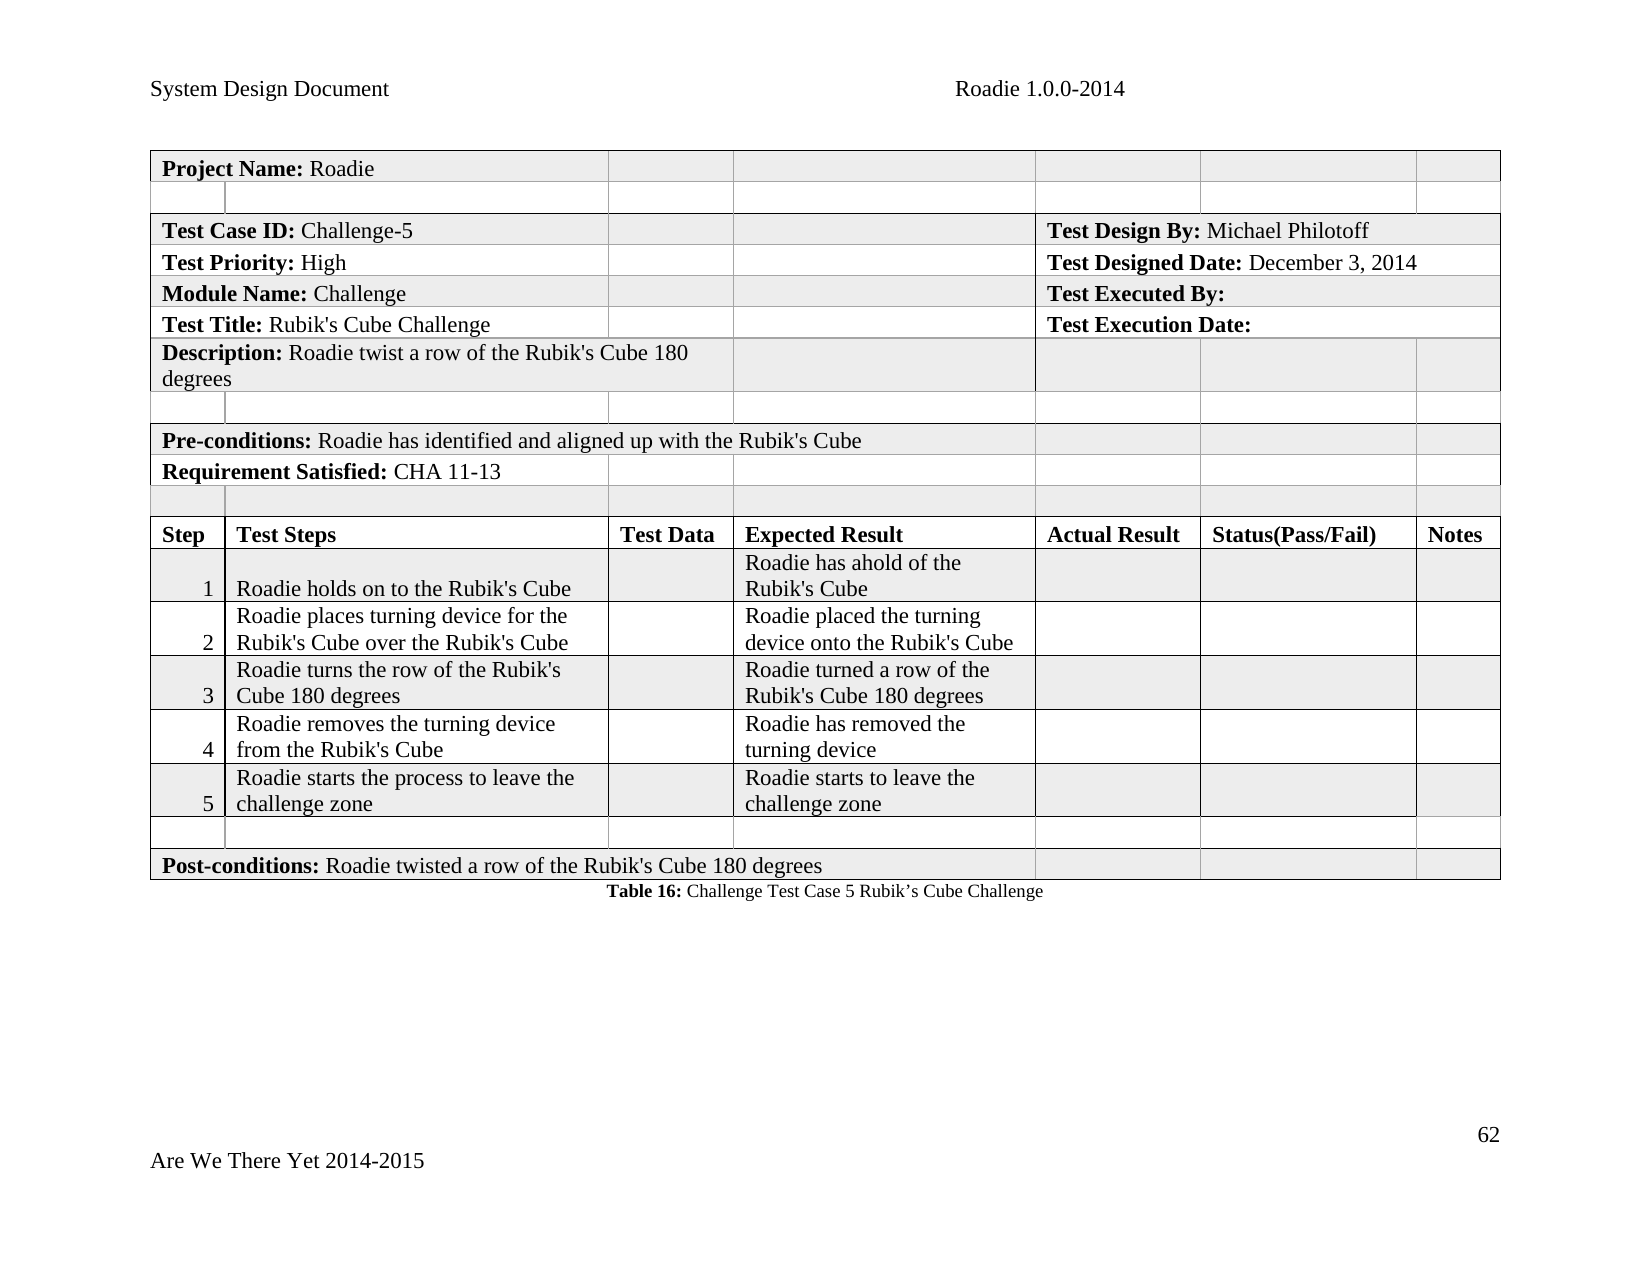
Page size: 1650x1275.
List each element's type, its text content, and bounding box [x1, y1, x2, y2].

table_cell Roadie placed the turning device onto the Rubik's Cube [734, 602, 1035, 655]
table_cell [734, 276, 1035, 306]
table_cell Roadie starts to leave the challenge zone [734, 764, 1035, 816]
table_cell [734, 214, 1035, 244]
table_cell [1201, 486, 1416, 516]
table_cell Test Designed Date: December 3, 2014 [1036, 245, 1500, 275]
table_cell Requirement Satisfied: CHA 11-13 [151, 455, 608, 485]
table_cell Test Executed By: [1036, 276, 1500, 306]
table_cell Roadie has removed the turning device [734, 710, 1035, 762]
table_cell Test Data [609, 517, 733, 547]
table_cell [226, 392, 608, 422]
table_cell [1036, 764, 1200, 816]
table_cell [1417, 392, 1500, 422]
table_cell Test Priority: High [151, 245, 608, 275]
table_cell [734, 486, 1035, 516]
table_cell [734, 307, 1035, 337]
table_cell [1036, 182, 1200, 212]
table_cell 3 [151, 656, 224, 709]
table_cell [609, 307, 733, 337]
table_cell 5 [151, 764, 224, 816]
table_cell [151, 817, 224, 847]
table_cell Test Design By: Michael Philotoff [1036, 214, 1500, 244]
table_cell [1201, 602, 1416, 655]
table_cell [734, 455, 1035, 485]
table_cell [609, 764, 733, 816]
table_header Project Name: Roadie [151, 151, 608, 181]
table_cell [1201, 849, 1416, 879]
table_cell [1036, 392, 1200, 422]
table_cell [1036, 656, 1200, 709]
table_cell [734, 392, 1035, 422]
table_cell Roadie holds on to the Rubik's Cube [226, 549, 608, 601]
table_cell [609, 602, 733, 655]
table_cell [1201, 424, 1416, 454]
table_cell [1201, 339, 1416, 391]
table_cell [1036, 339, 1200, 391]
table_cell [1036, 549, 1200, 601]
table_cell [151, 182, 224, 212]
table_cell [734, 245, 1035, 275]
table_cell [1417, 602, 1500, 655]
table_cell [151, 392, 224, 422]
table_cell Step [151, 517, 224, 547]
table_cell [734, 182, 1035, 212]
table_header [609, 151, 733, 181]
table_cell Test Steps [226, 517, 608, 547]
table_cell [1201, 710, 1416, 762]
table_cell [226, 486, 608, 516]
table_cell Test Execution Date: [1036, 307, 1500, 337]
table_cell [609, 392, 733, 422]
table_cell [1417, 424, 1500, 454]
table_cell [1417, 486, 1500, 516]
table_cell [1417, 764, 1500, 816]
table_cell [1036, 710, 1200, 762]
table_cell Roadie turns the row of the Rubik's Cube 180 degrees [226, 656, 608, 709]
table_cell [1201, 182, 1416, 212]
table_cell Roadie turned a row of the Rubik's Cube 180 degrees [734, 656, 1035, 709]
table_cell [1417, 339, 1500, 391]
table_cell [1201, 817, 1416, 847]
table_cell 4 [151, 710, 224, 762]
table_cell Notes [1417, 517, 1500, 547]
table_cell [609, 656, 733, 709]
table_cell [1036, 424, 1200, 454]
table_cell [226, 817, 608, 847]
table_cell [1036, 602, 1200, 655]
table_cell [226, 182, 608, 212]
text Table 16: Challenge Test Case 5 Rubik’s Cube Challenge [150, 880, 1500, 901]
table_cell [609, 710, 733, 762]
table_cell Description: Roadie twist a row of the Rubik's Cube 180 degrees [151, 339, 733, 391]
table_cell [1201, 656, 1416, 709]
table_cell Pre-conditions: Roadie has identified and aligned up with the Rubik's Cube [151, 424, 1035, 454]
table_cell [734, 339, 1035, 391]
table_cell [1417, 710, 1500, 762]
table_header [1417, 151, 1500, 181]
table_cell Roadie starts the process to leave the challenge zone [226, 764, 608, 816]
table_cell Roadie removes the turning device from the Rubik's Cube [226, 710, 608, 762]
table_cell [1417, 549, 1500, 601]
table_cell [1201, 455, 1416, 485]
table_cell Expected Result [734, 517, 1035, 547]
table_cell [1201, 392, 1416, 422]
table_cell [1036, 817, 1200, 847]
table_cell Roadie places turning device for the Rubik's Cube over the Rubik's Cube [226, 602, 608, 655]
table_cell [1036, 849, 1200, 879]
table_cell [609, 276, 733, 306]
table_cell Test Case ID: Challenge-5 [151, 214, 608, 244]
table_cell [609, 455, 733, 485]
table_cell [734, 817, 1035, 847]
table_cell Status(Pass/Fail) [1201, 517, 1416, 547]
table_cell [1036, 486, 1200, 516]
table_cell [609, 817, 733, 847]
table_cell [1417, 455, 1500, 485]
table_cell [1417, 656, 1500, 709]
table_cell [609, 486, 733, 516]
table_cell [609, 182, 733, 212]
table_cell [1201, 764, 1416, 816]
table_cell [1417, 849, 1500, 879]
table_cell Test Title: Rubik's Cube Challenge [151, 307, 608, 337]
table_cell Module Name: Challenge [151, 276, 608, 306]
table_cell 2 [151, 602, 224, 655]
table_cell [151, 486, 224, 516]
table_cell Actual Result [1036, 517, 1200, 547]
table_cell [1036, 455, 1200, 485]
table_cell [609, 214, 733, 244]
table_cell [1417, 182, 1500, 212]
table_cell 1 [151, 549, 224, 601]
table_header [1036, 151, 1200, 181]
table_cell Post-conditions: Roadie twisted a row of the Rubik's Cube 180 degrees [151, 849, 1035, 879]
table_header [734, 151, 1035, 181]
table_header [1201, 151, 1416, 181]
table_cell [609, 245, 733, 275]
table_cell [1417, 817, 1500, 847]
table_cell [609, 549, 733, 601]
table_cell Roadie has ahold of the Rubik's Cube [734, 549, 1035, 601]
table_cell [1201, 549, 1416, 601]
